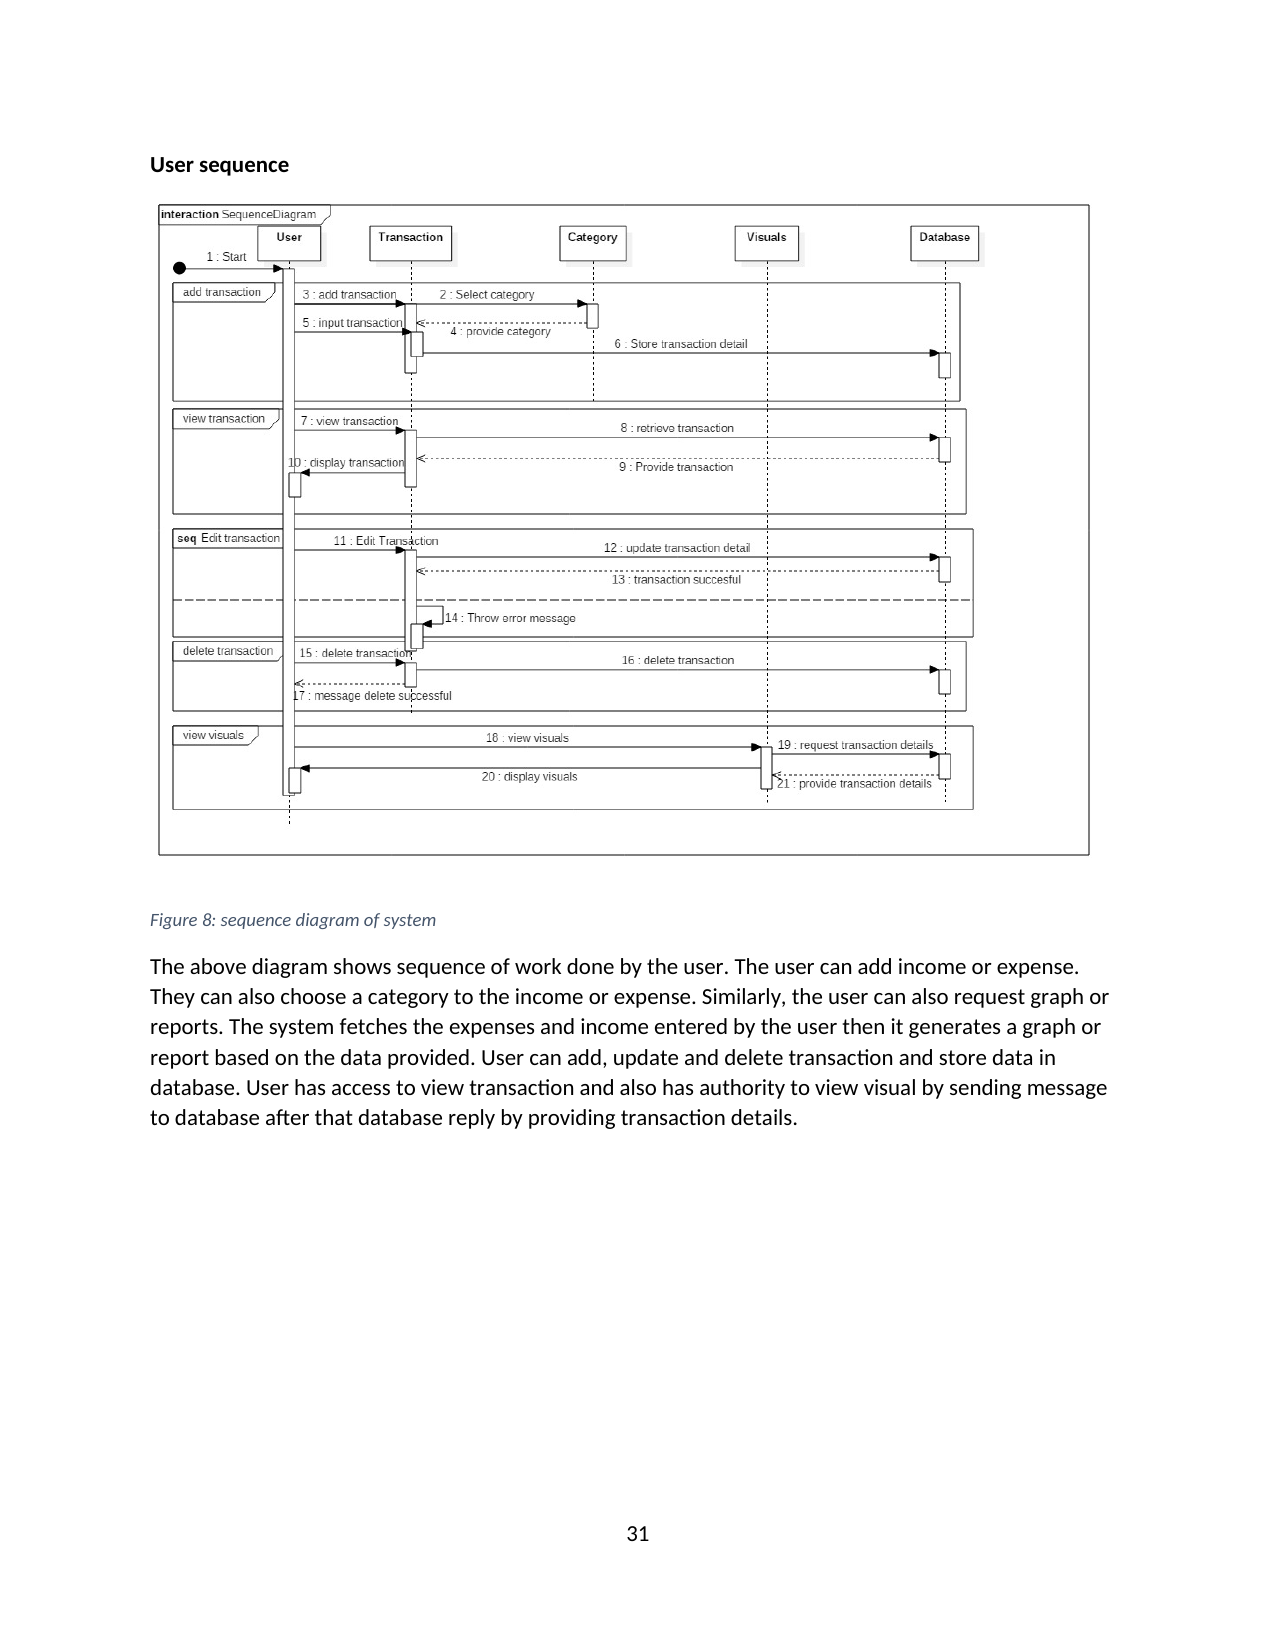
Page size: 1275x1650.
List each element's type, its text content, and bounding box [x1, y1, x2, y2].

text The above diagram shows sequence of work done by the user. The user can add income or expense. They can also choose a category to the income or expense. Similarly, the user can also request graph or reports. The system fetches the expenses and income entered by the user then it generates a graph or report based on the data provided. User can add, update and delete transaction and store data in database. User has access to view transaction and also has authority to view visual by sending message to database after that database reply by providing transaction details. [150, 952, 1125, 1131]
text Figure 8: sequence diagram of system [150, 908, 1125, 931]
picture [150, 196, 1124, 890]
text User sequence [150, 150, 1125, 178]
